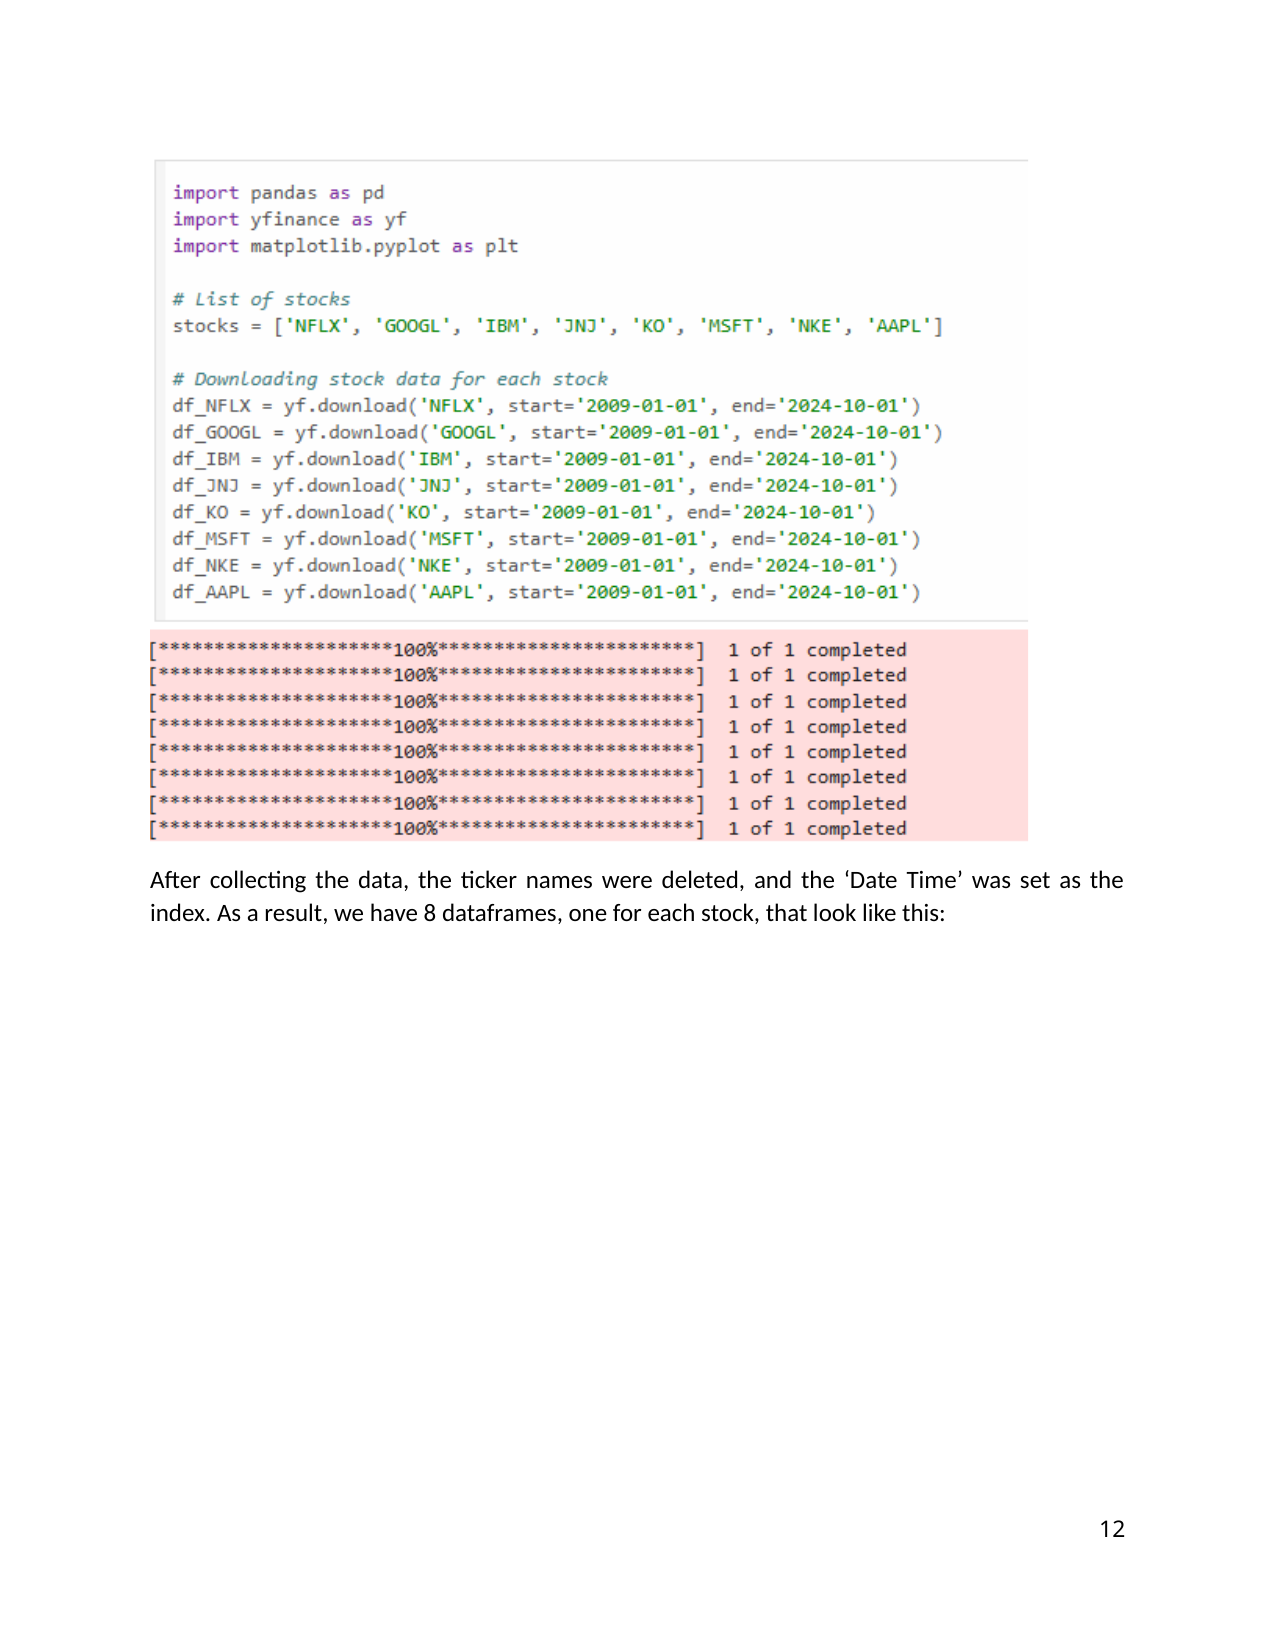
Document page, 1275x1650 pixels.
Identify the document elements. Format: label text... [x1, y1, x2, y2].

picture [150, 150, 1029, 846]
text After collecting the data, the ticker names were deleted, and the ‘Date Time’ was set as the index. As a result, we have 8 dataframes, one for each stock, that look like this: [150, 864, 1125, 928]
